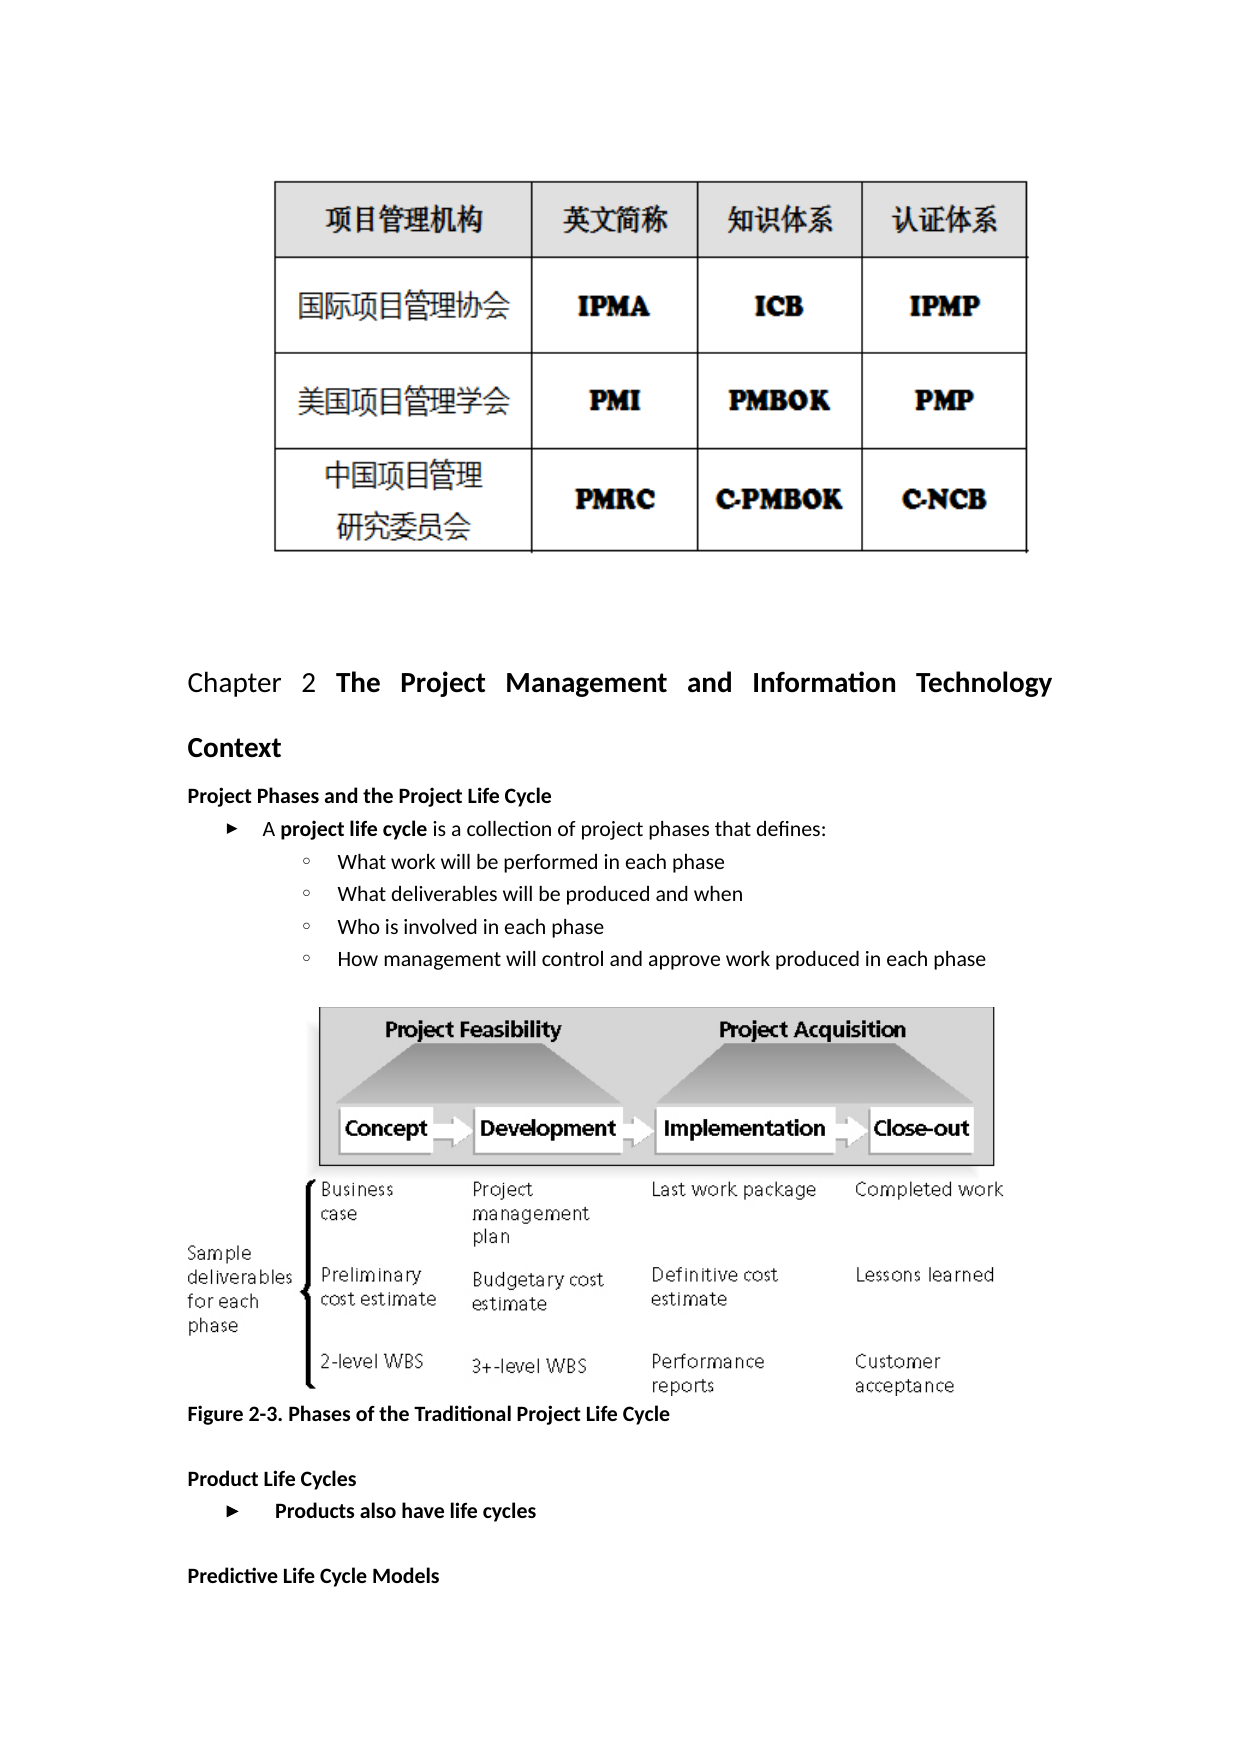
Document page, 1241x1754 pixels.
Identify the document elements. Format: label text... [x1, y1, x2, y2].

picture [262, 162, 1039, 569]
list Products also have life cycles [225, 1494, 1053, 1527]
picture [187, 1007, 1004, 1396]
list How management will control and approve work produced in each phase [300, 942, 1053, 974]
text Predictive Life Cycle Models [187, 1559, 1053, 1592]
text Chapter 2 The Project Management and Information Technology Context [187, 649, 1053, 779]
text Figure 2-3. Phases of the Traditional Project Life Cycle [187, 1397, 1053, 1429]
list What deliverables will be produced and when [300, 877, 1053, 909]
list Who is involved in each phase [300, 909, 1053, 942]
list A project life cycle is a collection of project phases that defines: [225, 812, 1053, 844]
text Product Life Cycles [187, 1462, 1053, 1494]
list What work will be performed in each phase [300, 844, 1053, 877]
text Project Phases and the Project Life Cycle [187, 779, 1053, 812]
